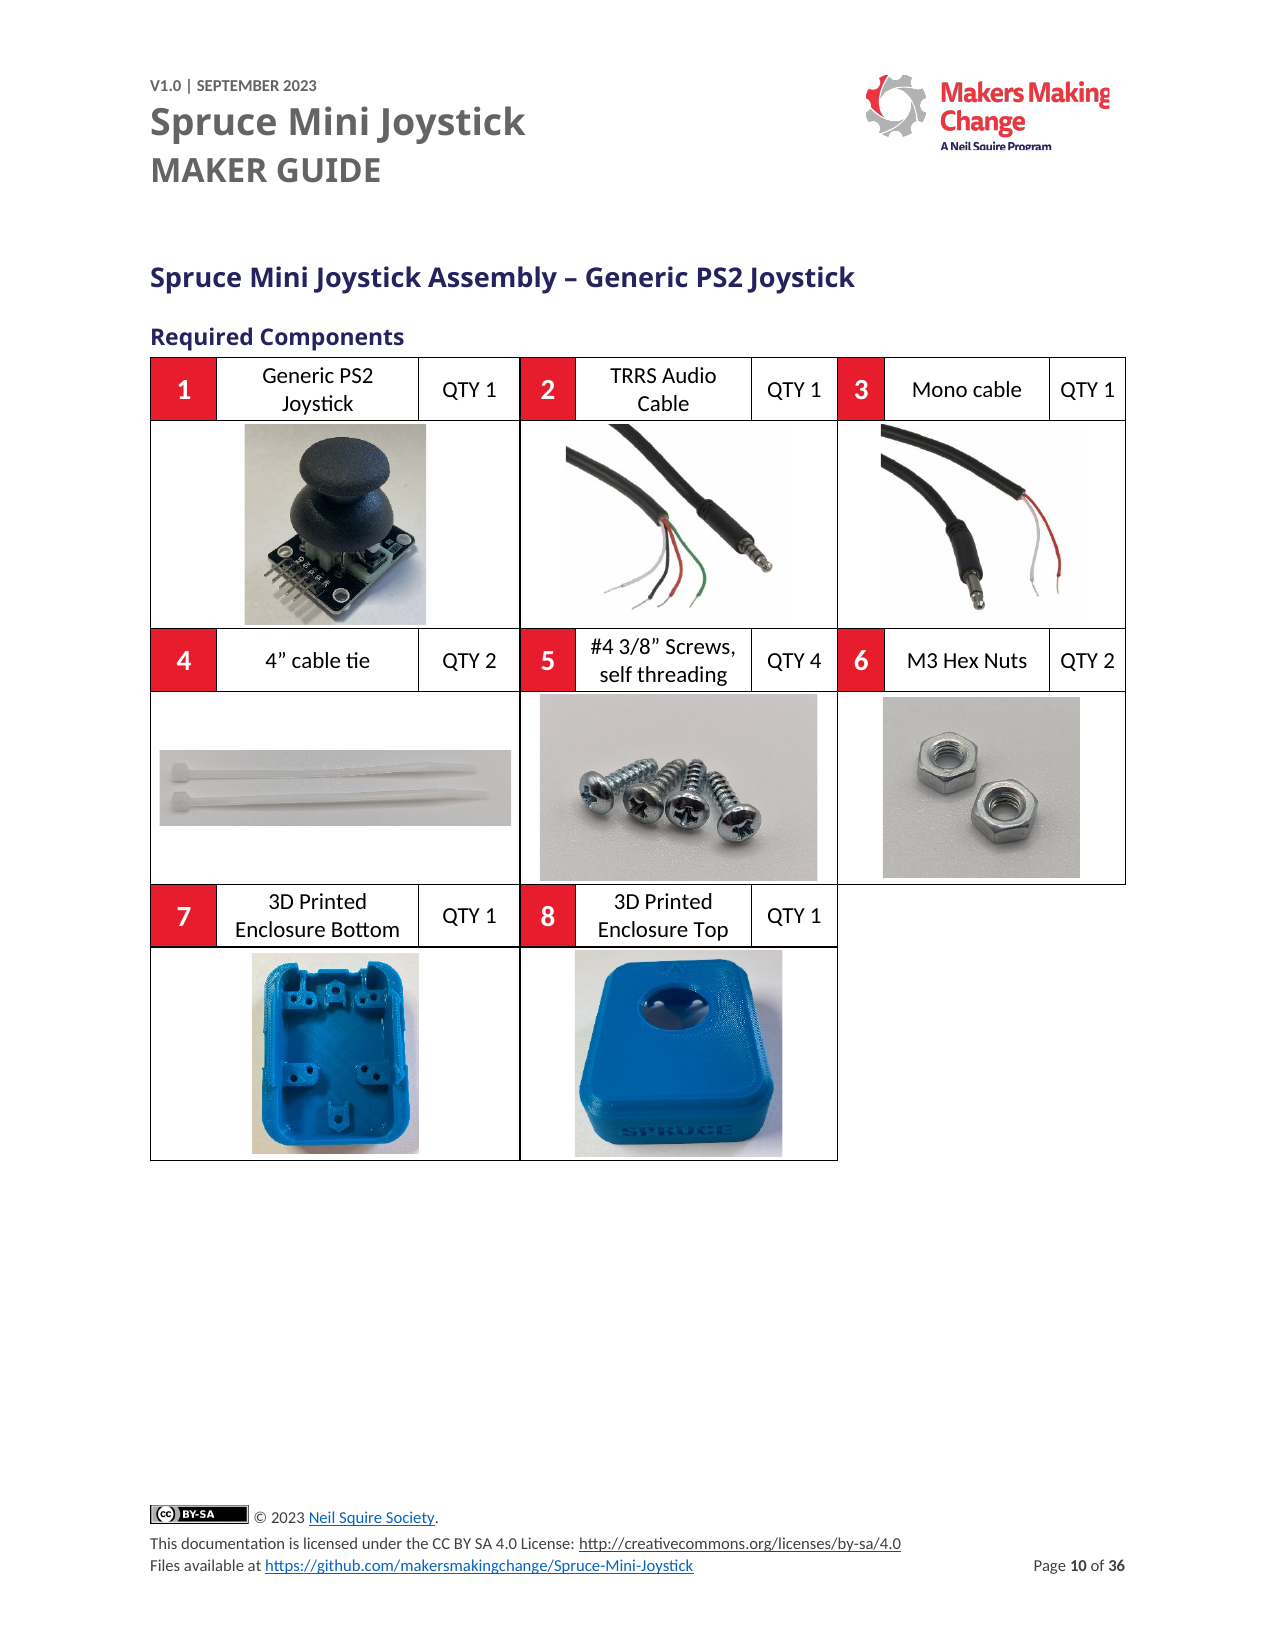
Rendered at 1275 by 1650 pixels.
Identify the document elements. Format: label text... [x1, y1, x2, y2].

table_cell QTY 4 [752, 629, 837, 691]
picture [574, 950, 783, 1157]
table_header Mono cable [885, 358, 1049, 420]
table_cell #4 3/8” Screws, self threading [576, 629, 751, 691]
picture [539, 694, 818, 881]
table_cell [151, 948, 519, 1160]
table_cell 5 [521, 629, 575, 691]
table_cell 6 [838, 629, 884, 691]
picture [882, 697, 1080, 878]
table_header QTY 1 [752, 358, 837, 420]
table_cell [521, 692, 837, 883]
table_cell 4” cable tie [217, 629, 418, 691]
picture [880, 424, 1082, 625]
picture [251, 953, 419, 1154]
picture [244, 424, 427, 625]
picture [150, 1505, 249, 1524]
table_cell [838, 692, 1125, 883]
table_cell QTY 2 [419, 629, 519, 691]
table_header QTY 1 [419, 358, 519, 420]
table_header 2 [521, 358, 575, 420]
table_header Generic PS2 Joystick [217, 358, 418, 420]
table_cell 3D Printed Enclosure Top [576, 885, 751, 946]
table_cell [521, 948, 837, 1160]
table_cell QTY 1 [752, 885, 837, 946]
table_cell 3D Printed Enclosure Bottom [217, 885, 418, 946]
table_cell 7 [151, 885, 216, 946]
subtitle Required Components [150, 321, 1125, 352]
table_header QTY 1 [1050, 358, 1125, 420]
picture [565, 424, 792, 625]
table_cell [521, 421, 837, 628]
subtitle Spruce Mini Joystick Assembly – Generic PS2 Joystick [150, 258, 1125, 295]
table_header 3 [838, 358, 884, 420]
table_cell [151, 421, 519, 628]
table_cell [151, 692, 519, 883]
table_header 1 [151, 358, 216, 420]
table_cell QTY 2 [1050, 629, 1125, 691]
table_cell QTY 1 [419, 885, 519, 946]
table_cell [838, 421, 1125, 628]
table_header TRRS Audio Cable [576, 358, 751, 420]
table_cell 4 [151, 629, 216, 691]
picture [865, 75, 1110, 151]
table_cell M3 Hex Nuts [885, 629, 1049, 691]
picture [159, 750, 512, 826]
table_cell 8 [521, 885, 575, 946]
